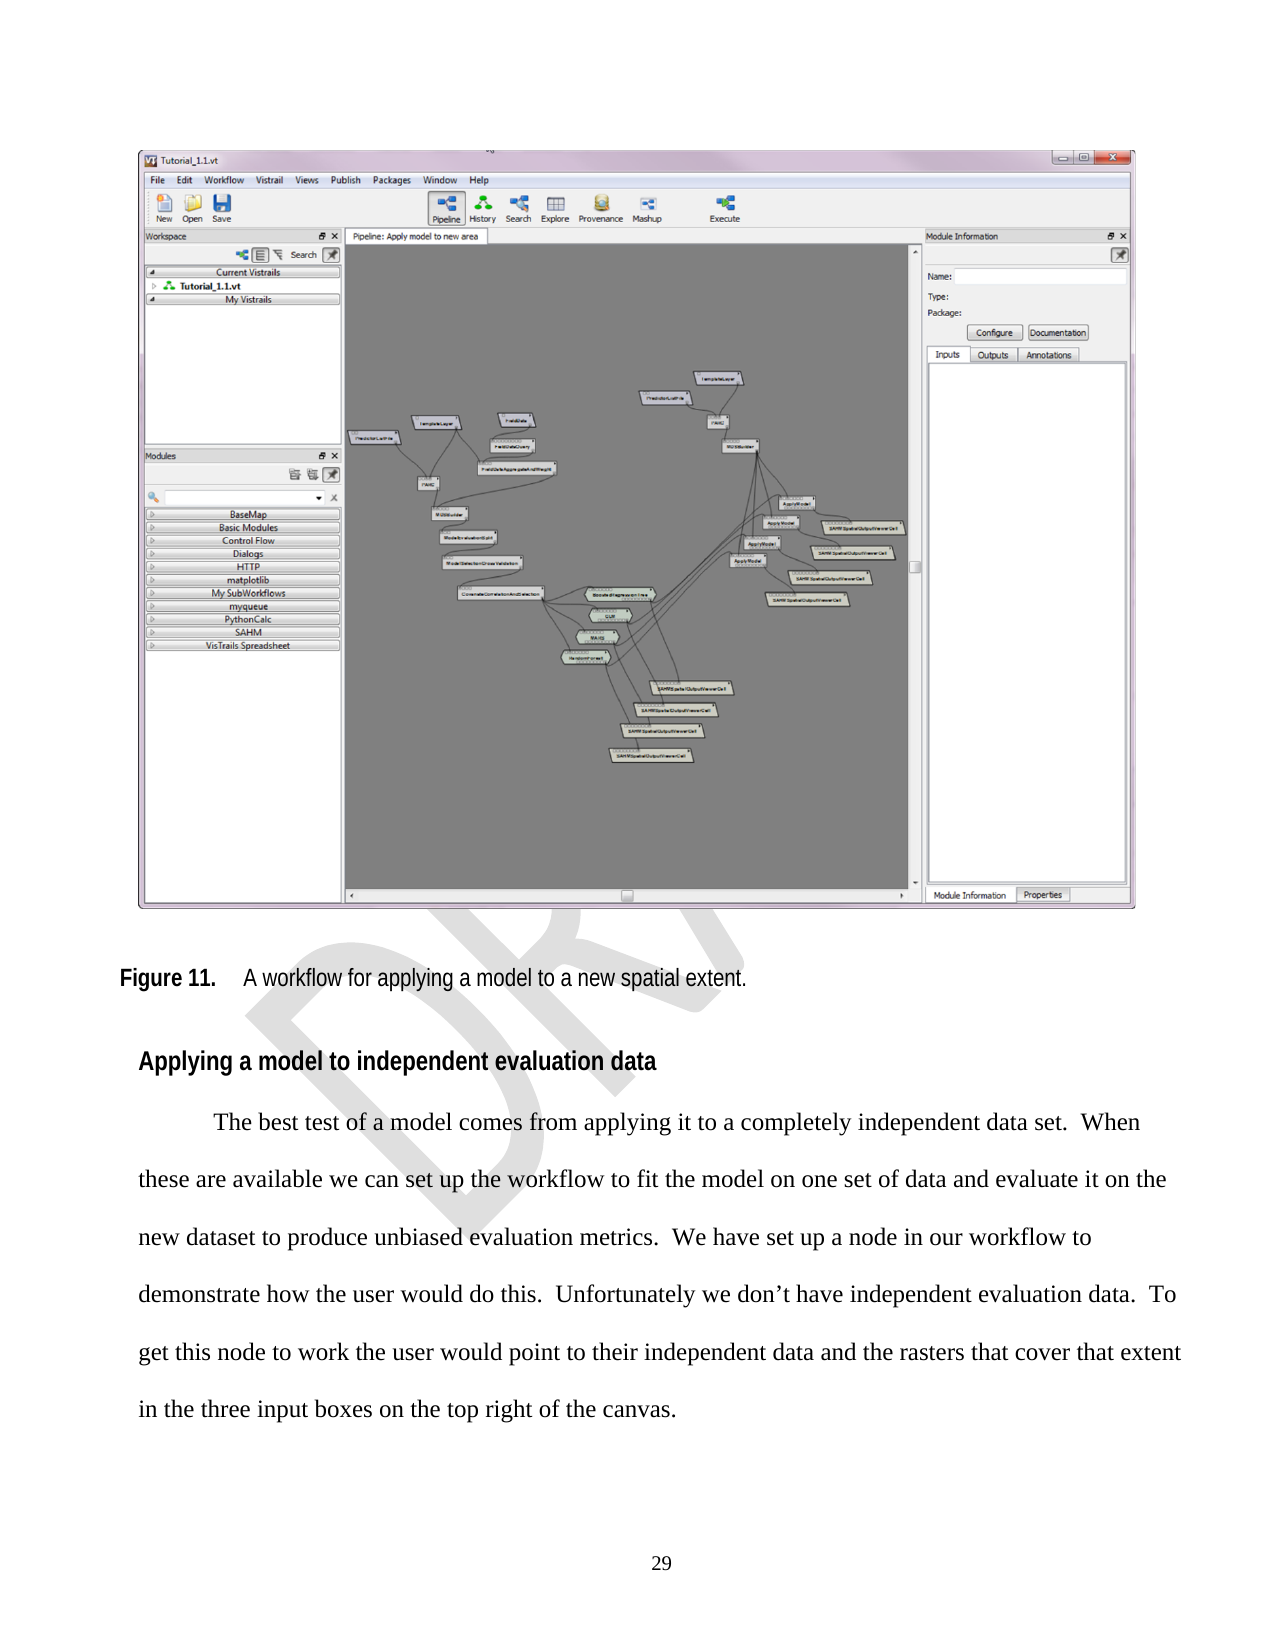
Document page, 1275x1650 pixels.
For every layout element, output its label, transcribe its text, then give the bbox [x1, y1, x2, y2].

text A workflow for applying a model to a new spatial extent. [168, 962, 1185, 991]
picture [138, 150, 1136, 909]
subtitle Applying a model to independent evaluation data [138, 1045, 1185, 1076]
text The best test of a model comes from applying it to a completely independent data set. When these are available we can set up the workflow to fit the model on one set of data and evaluate it on the new dataset to produce unbiased evaluation metrics. We have set up a node in our workflow to demonstrate how the user would do this. Unfortunately we don’t have independent evaluation data. To get this node to work the user would point to their independent data and the rasters that cover that extent in the three input boxes on the top right of the canvas. [138, 1107, 1185, 1423]
